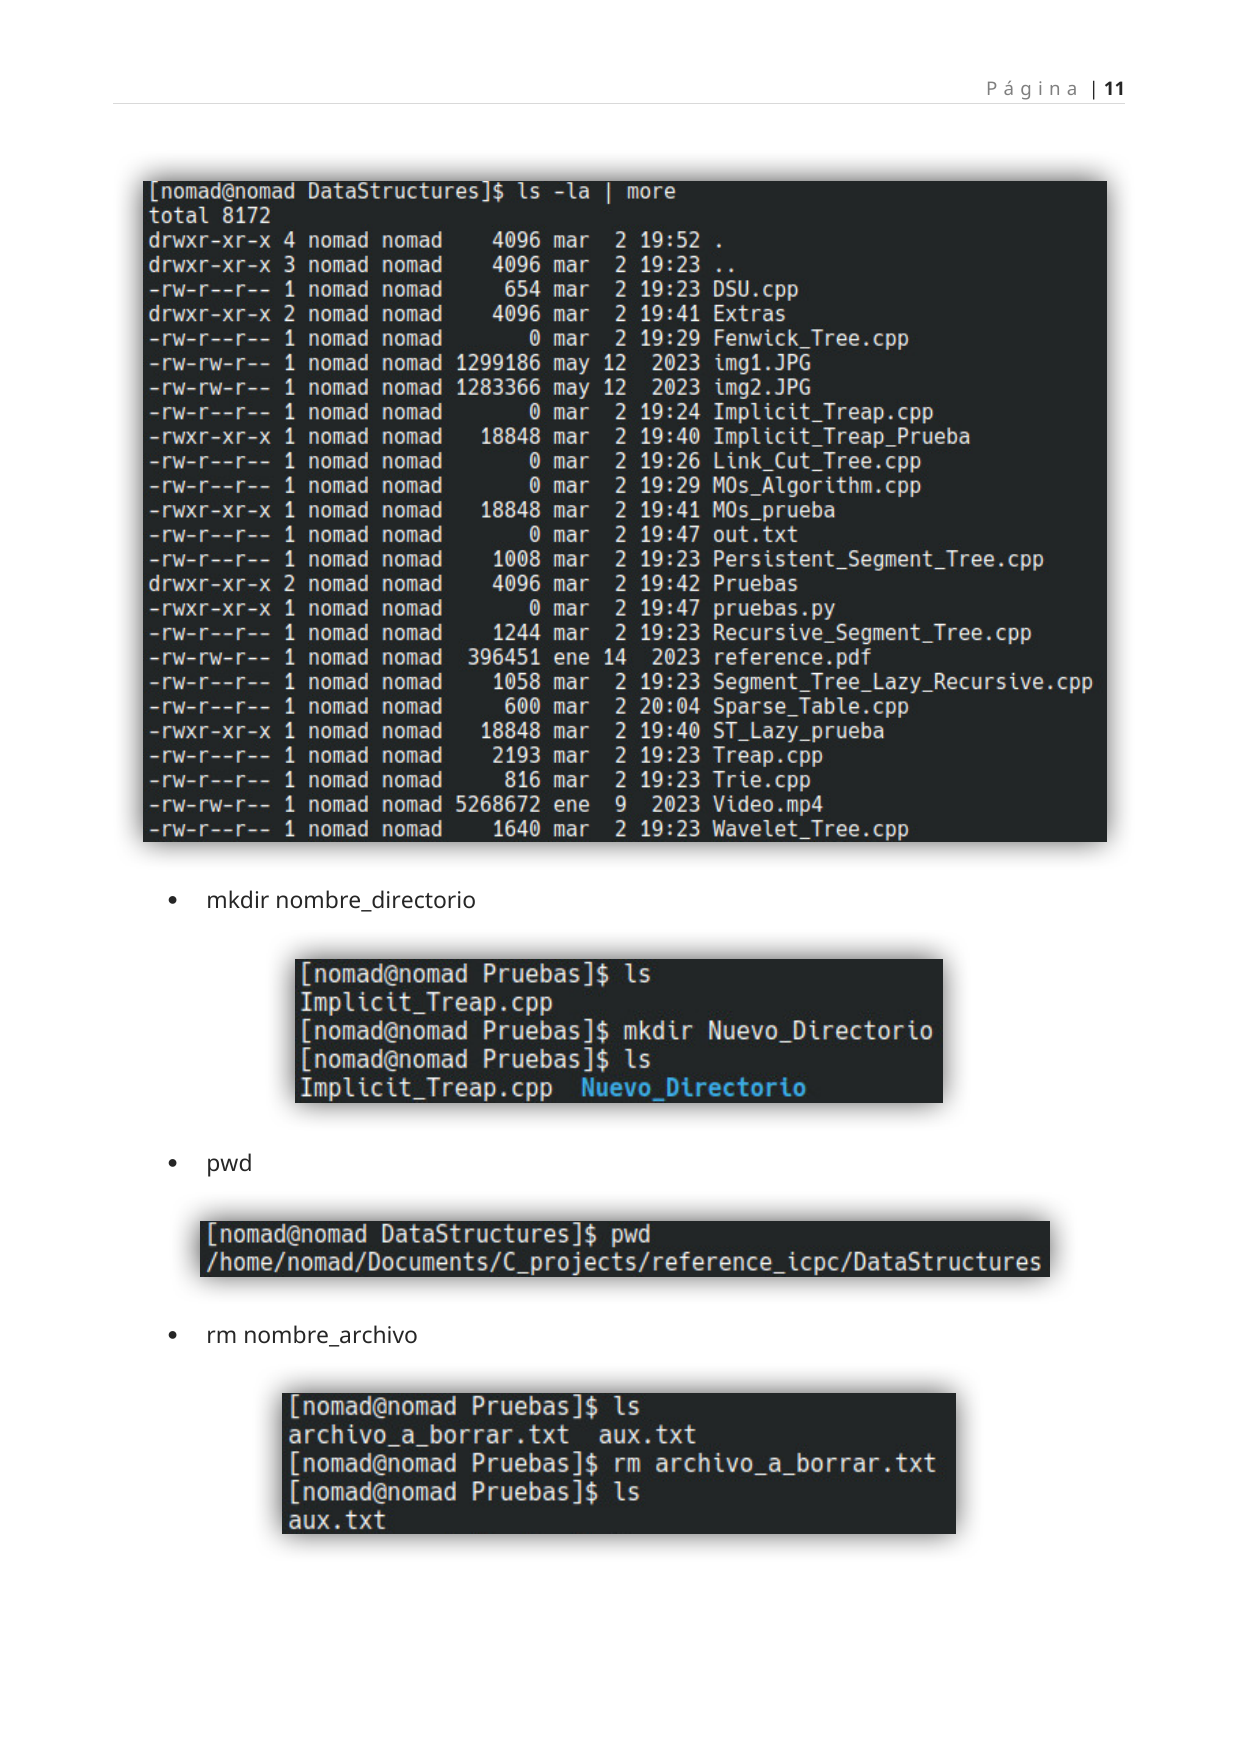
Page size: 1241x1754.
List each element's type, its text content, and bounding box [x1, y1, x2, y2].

picture [282, 1393, 956, 1534]
picture [143, 181, 1107, 842]
picture [295, 959, 943, 1103]
list pwd [169, 1147, 1125, 1178]
list rm nombre_archivo [169, 1319, 1125, 1350]
picture [200, 1221, 1050, 1277]
list mkdir nombre_directorio [169, 884, 1125, 916]
